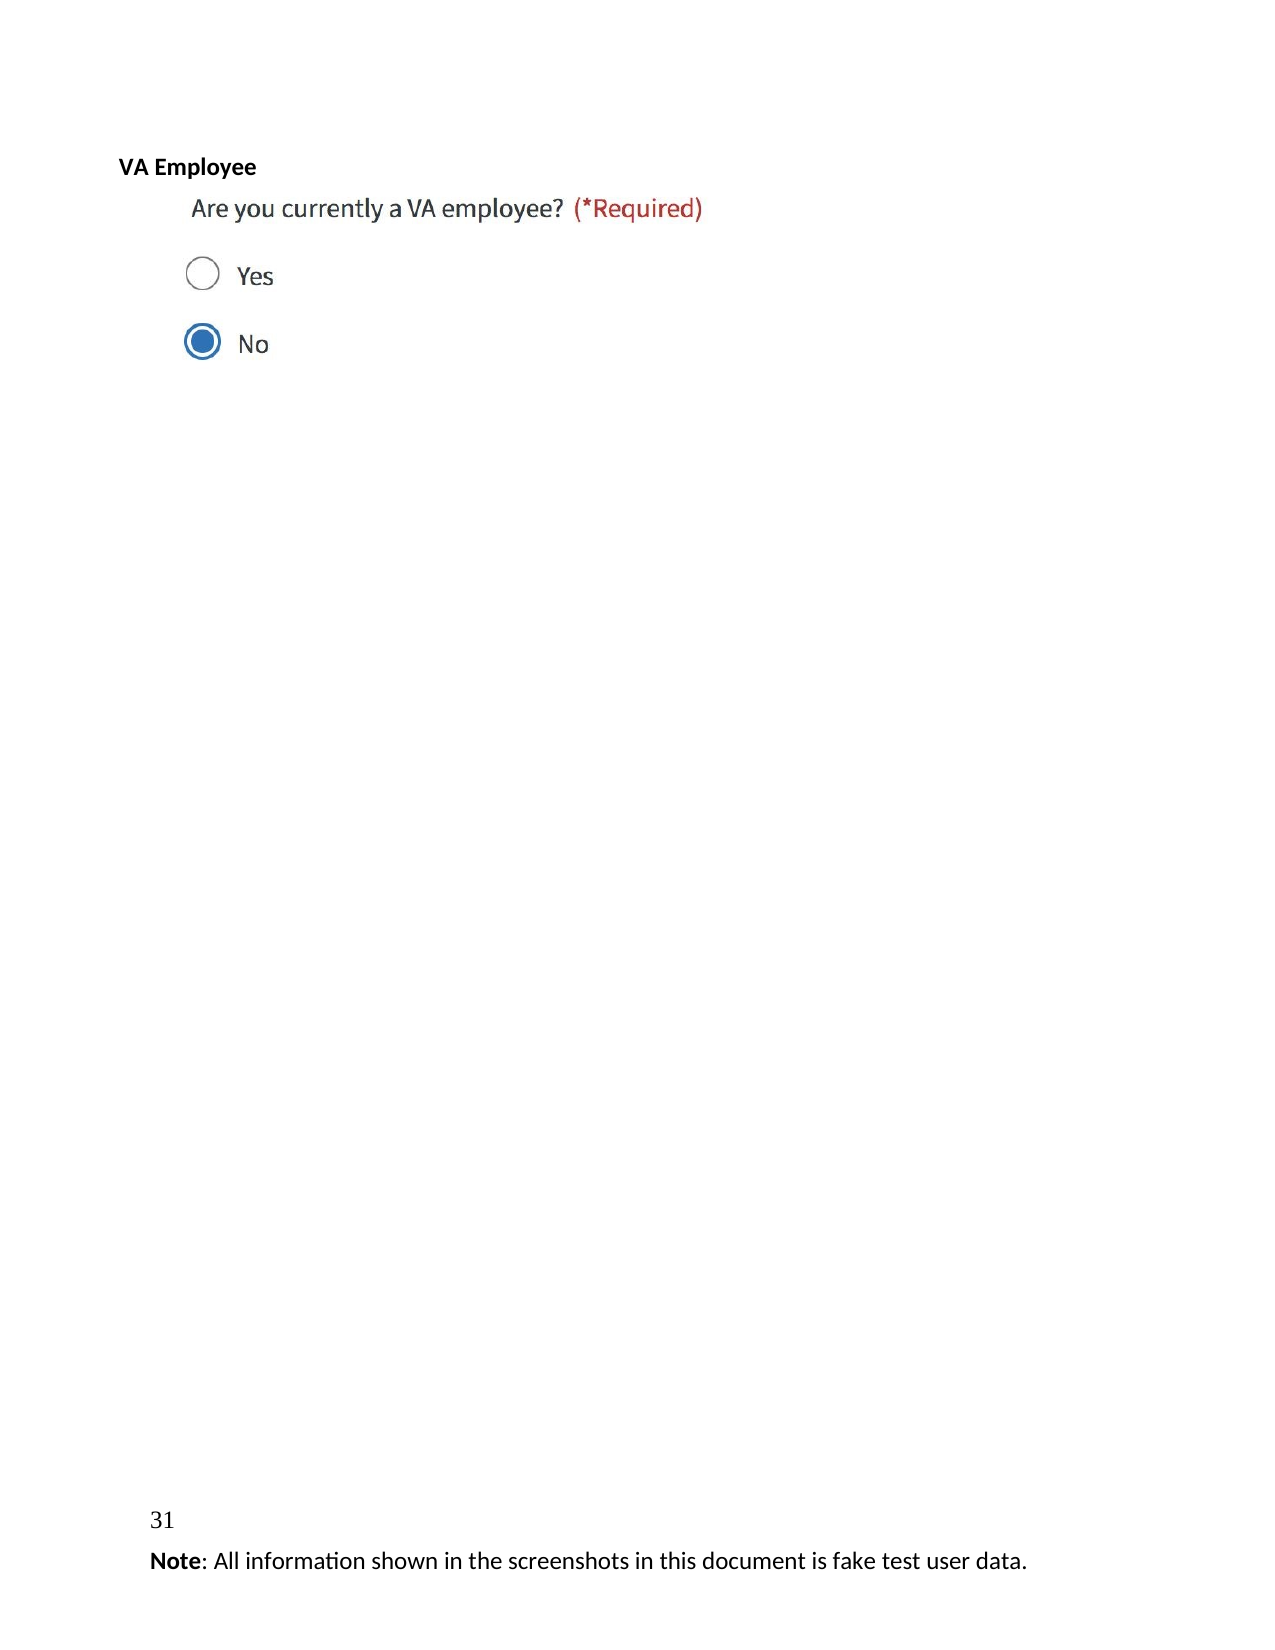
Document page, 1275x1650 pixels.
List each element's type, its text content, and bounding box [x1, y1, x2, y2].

picture [128, 183, 808, 419]
subtitle VA Employee [119, 151, 1103, 181]
